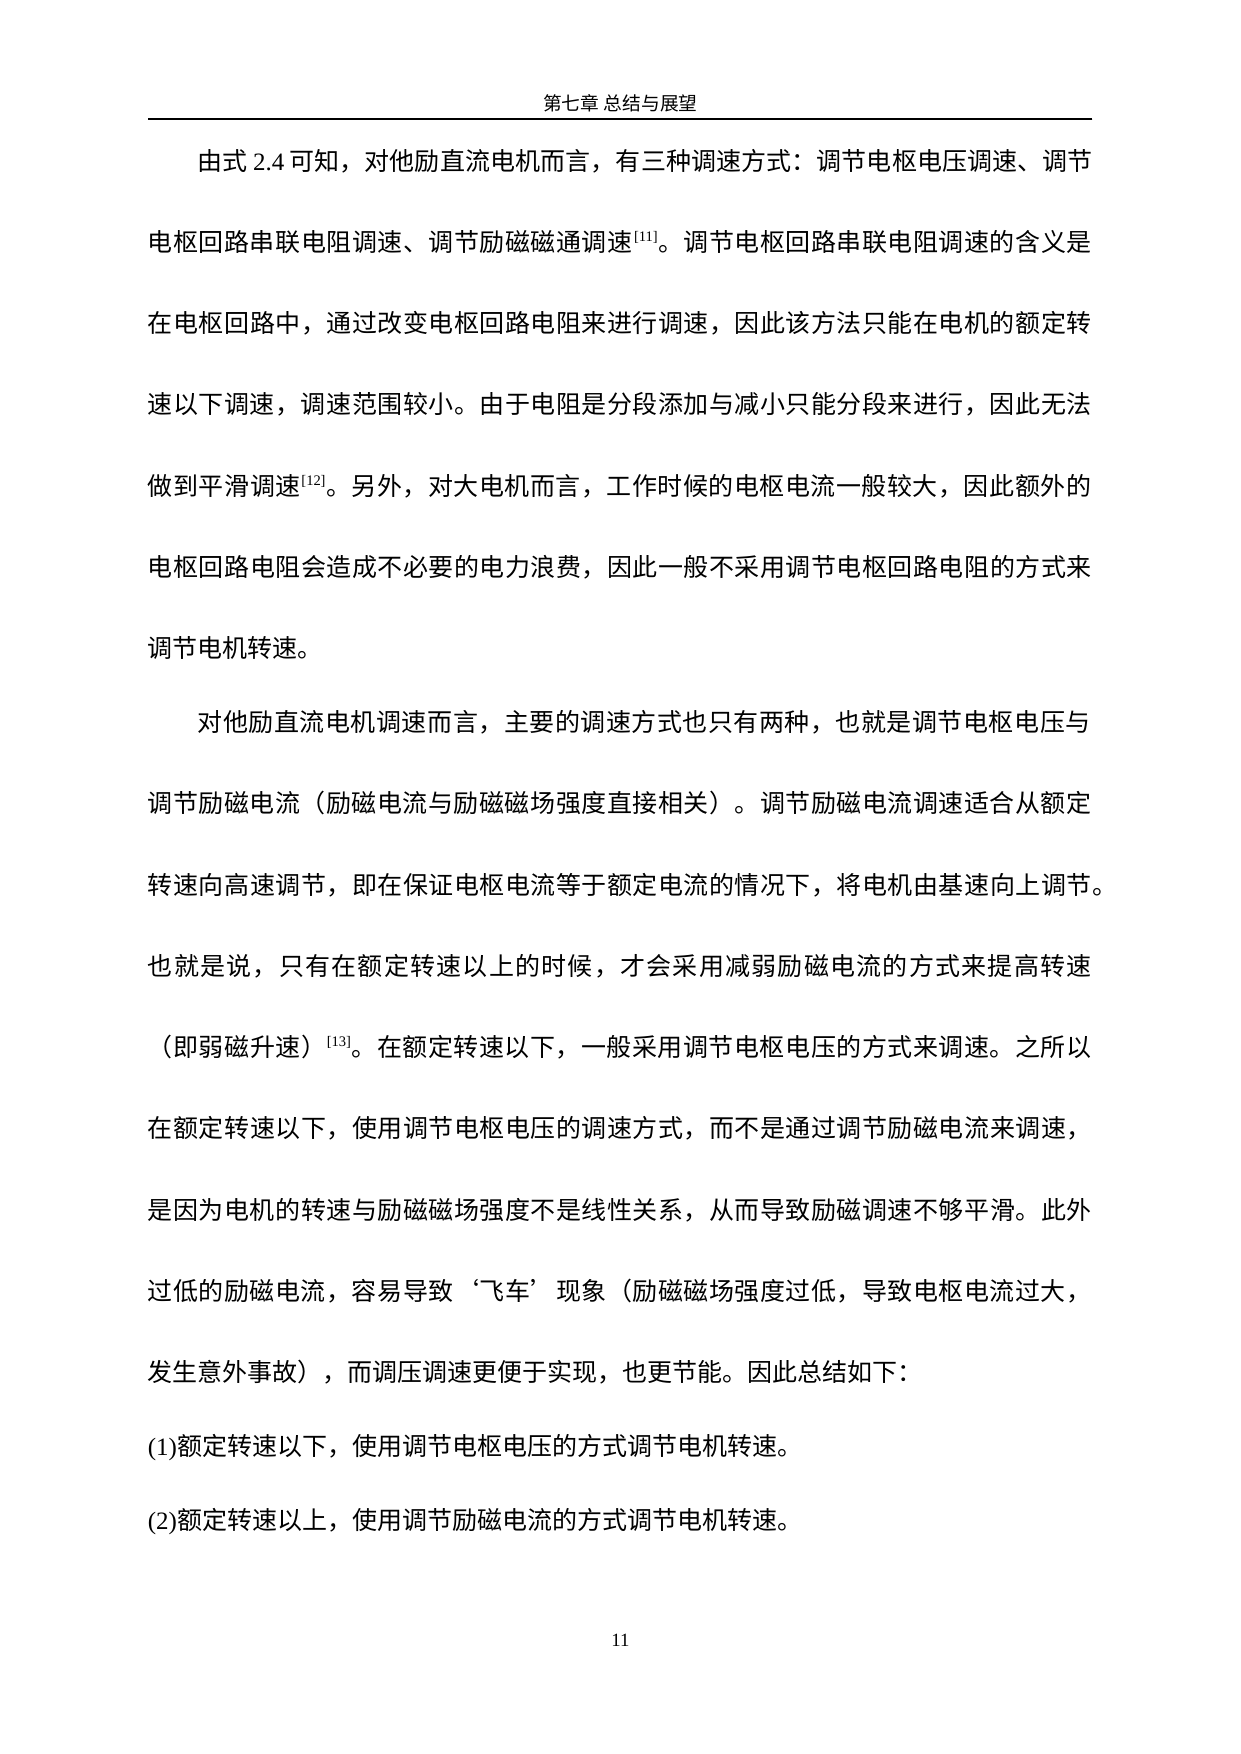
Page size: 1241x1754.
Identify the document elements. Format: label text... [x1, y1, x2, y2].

text 对他励直流电机调速而言，主要的调速方式也只有两种，也就是调节电枢电压与调节励磁电流（励磁电流与励磁磁场强度直接相关）。调节励磁电流调速适合从额定转速向高速调节，即在保证电枢电流等于额定电流的情况下，将电机由基速向上调节。也就是说，只有在额定转速以上的时候，才会采用减弱励磁电流的方式来提高转速（即弱磁升速）[13]。在额定转速以下，一般采用调节电枢电压的方式来调速。之所以在额定转速以下，使用调节电枢电压的调速方式，而不是通过调节励磁电流来调速，是因为电机的转速与励磁磁场强度不是线性关系，从而导致励磁调速不够平滑。此外过低的励磁电流，容易导致‘飞车’现象（励磁磁场强度过低，导致电枢电流过大，发生意外事故），而调压调速更便于实现，也更节能。因此总结如下： [148, 688, 1092, 1403]
text (1)额定转速以下，使用调节电枢电压的方式调节电机转速。 [148, 1412, 1092, 1477]
text 由式2.4可知，对他励直流电机而言，有三种调速方式：调节电枢电压调速、调节电枢回路串联电阻调速、调节励磁磁通调速[11]。调节电枢回路串联电阻调速的含义是在电枢回路中，通过改变电枢回路电阻来进行调速，因此该方法只能在电机的额定转速以下调速，调速范围较小。由于电阻是分段添加与减小只能分段来进行，因此无法做到平滑调速[12]。另外，对大电机而言，工作时候的电枢电流一般较大，因此额外的电枢回路电阻会造成不必要的电力浪费，因此一般不采用调节电枢回路电阻的方式来调节电机转速。 [148, 127, 1092, 679]
text (2)额定转速以上，使用调节励磁电流的方式调节电机转速。 [148, 1486, 1092, 1551]
